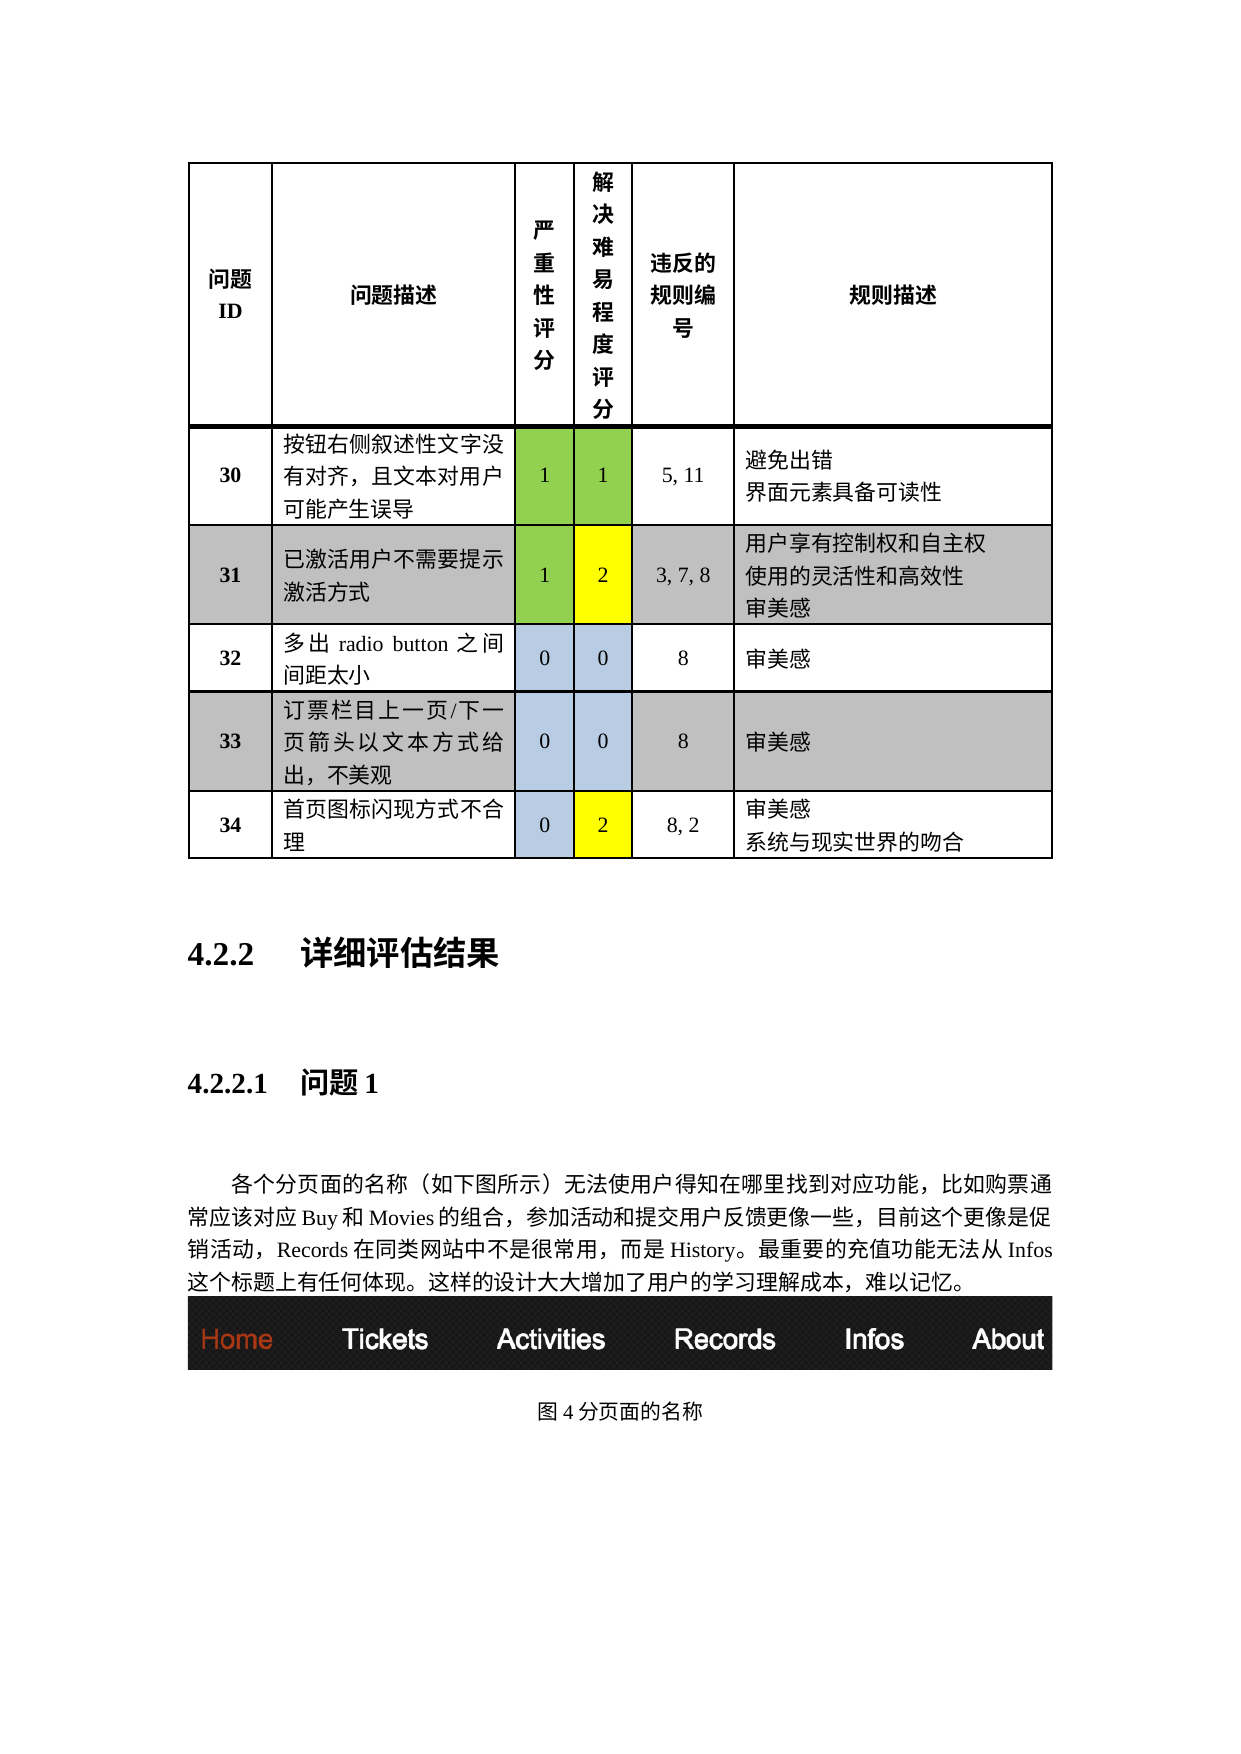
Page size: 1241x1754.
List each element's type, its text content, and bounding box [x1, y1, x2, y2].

table_header 解决难易程度评分 [575, 164, 631, 424]
table_cell 2 [575, 526, 631, 623]
table_header 规则描述 [735, 164, 1051, 424]
table_cell 订票栏目上一页/下一页箭头以文本方式给出，不美观 [273, 693, 514, 790]
table_cell 2 [575, 792, 631, 857]
text 图 4 分页面的名称 [187, 1394, 1053, 1427]
table_header 违反的规则编号 [633, 164, 733, 424]
table_cell 按钮右侧叙述性文字没有对齐，且文本对用户可能产生误导 [273, 429, 514, 524]
table_cell 30 [190, 429, 271, 524]
table_cell 33 [190, 693, 271, 790]
table_cell 31 [190, 526, 271, 623]
table_cell 0 [516, 792, 573, 857]
table_cell 1 [575, 429, 631, 524]
subtitle 详细评估结果 [187, 919, 1053, 984]
table_cell 首页图标闪现方式不合理 [273, 792, 514, 857]
table_cell 32 [190, 625, 271, 690]
table_cell 审美感 [735, 625, 1051, 690]
subtitle 问题1 [187, 1048, 1053, 1113]
table_header 问题ID [190, 164, 271, 424]
table_header 严重性评分 [516, 164, 573, 424]
table_cell 8 [633, 625, 733, 690]
table_cell 多出radio button之间间距太小 [273, 625, 514, 690]
text 各个分页面的名称（如下图所示）无法使用户得知在哪里找到对应功能，比如购票通常应该对应Buy和Movies的组合，参加活动和提交用户反馈更像一些，目前这个更像是促销活动，Records在同类网站中不是很常用，而是History。最重要的充值功能无法从Infos这个标题上有任何体现。这样的设计大大增加了用户的学习理解成本，难以记忆。 [187, 1167, 1053, 1296]
table_cell 8 [633, 693, 733, 790]
table_cell 1 [516, 429, 573, 524]
table_cell 避免出错 界面元素具备可读性 [735, 429, 1051, 524]
table_cell 5, 11 [633, 429, 733, 524]
table_cell 3, 7, 8 [633, 526, 733, 623]
table_cell 用户享有控制权和自主权 使用的灵活性和高效性 审美感 [735, 526, 1051, 623]
table_cell 审美感 系统与现实世界的吻合 [735, 792, 1051, 857]
table_cell 0 [575, 693, 631, 790]
table_cell 0 [516, 693, 573, 790]
table_header 问题描述 [273, 164, 514, 424]
table_cell 审美感 [735, 693, 1051, 790]
table_cell 8, 2 [633, 792, 733, 857]
table_cell 1 [516, 526, 573, 623]
table_cell 34 [190, 792, 271, 857]
table_cell 0 [516, 625, 573, 690]
table_cell 已激活用户不需要提示激活方式 [273, 526, 514, 623]
table_cell 0 [575, 625, 631, 690]
